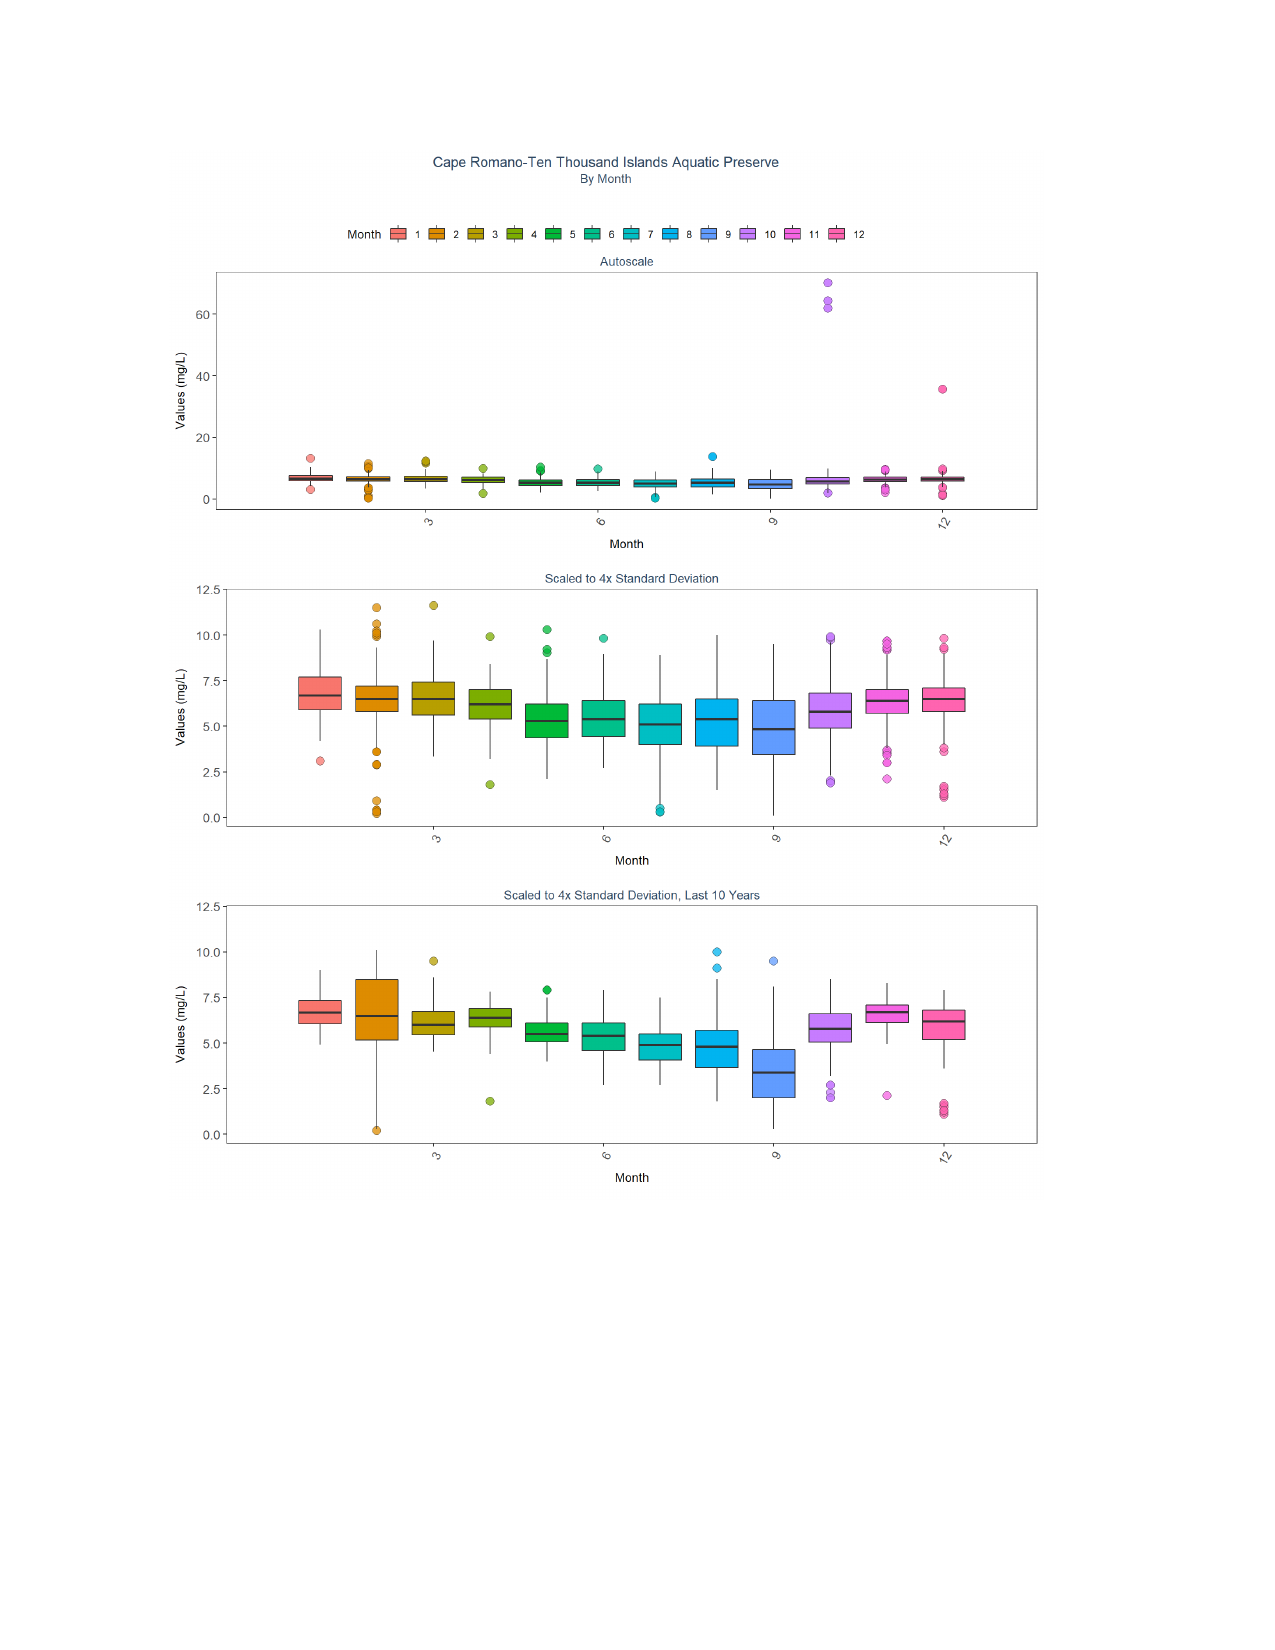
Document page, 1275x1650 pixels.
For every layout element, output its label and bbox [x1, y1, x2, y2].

picture [168, 150, 1044, 1200]
